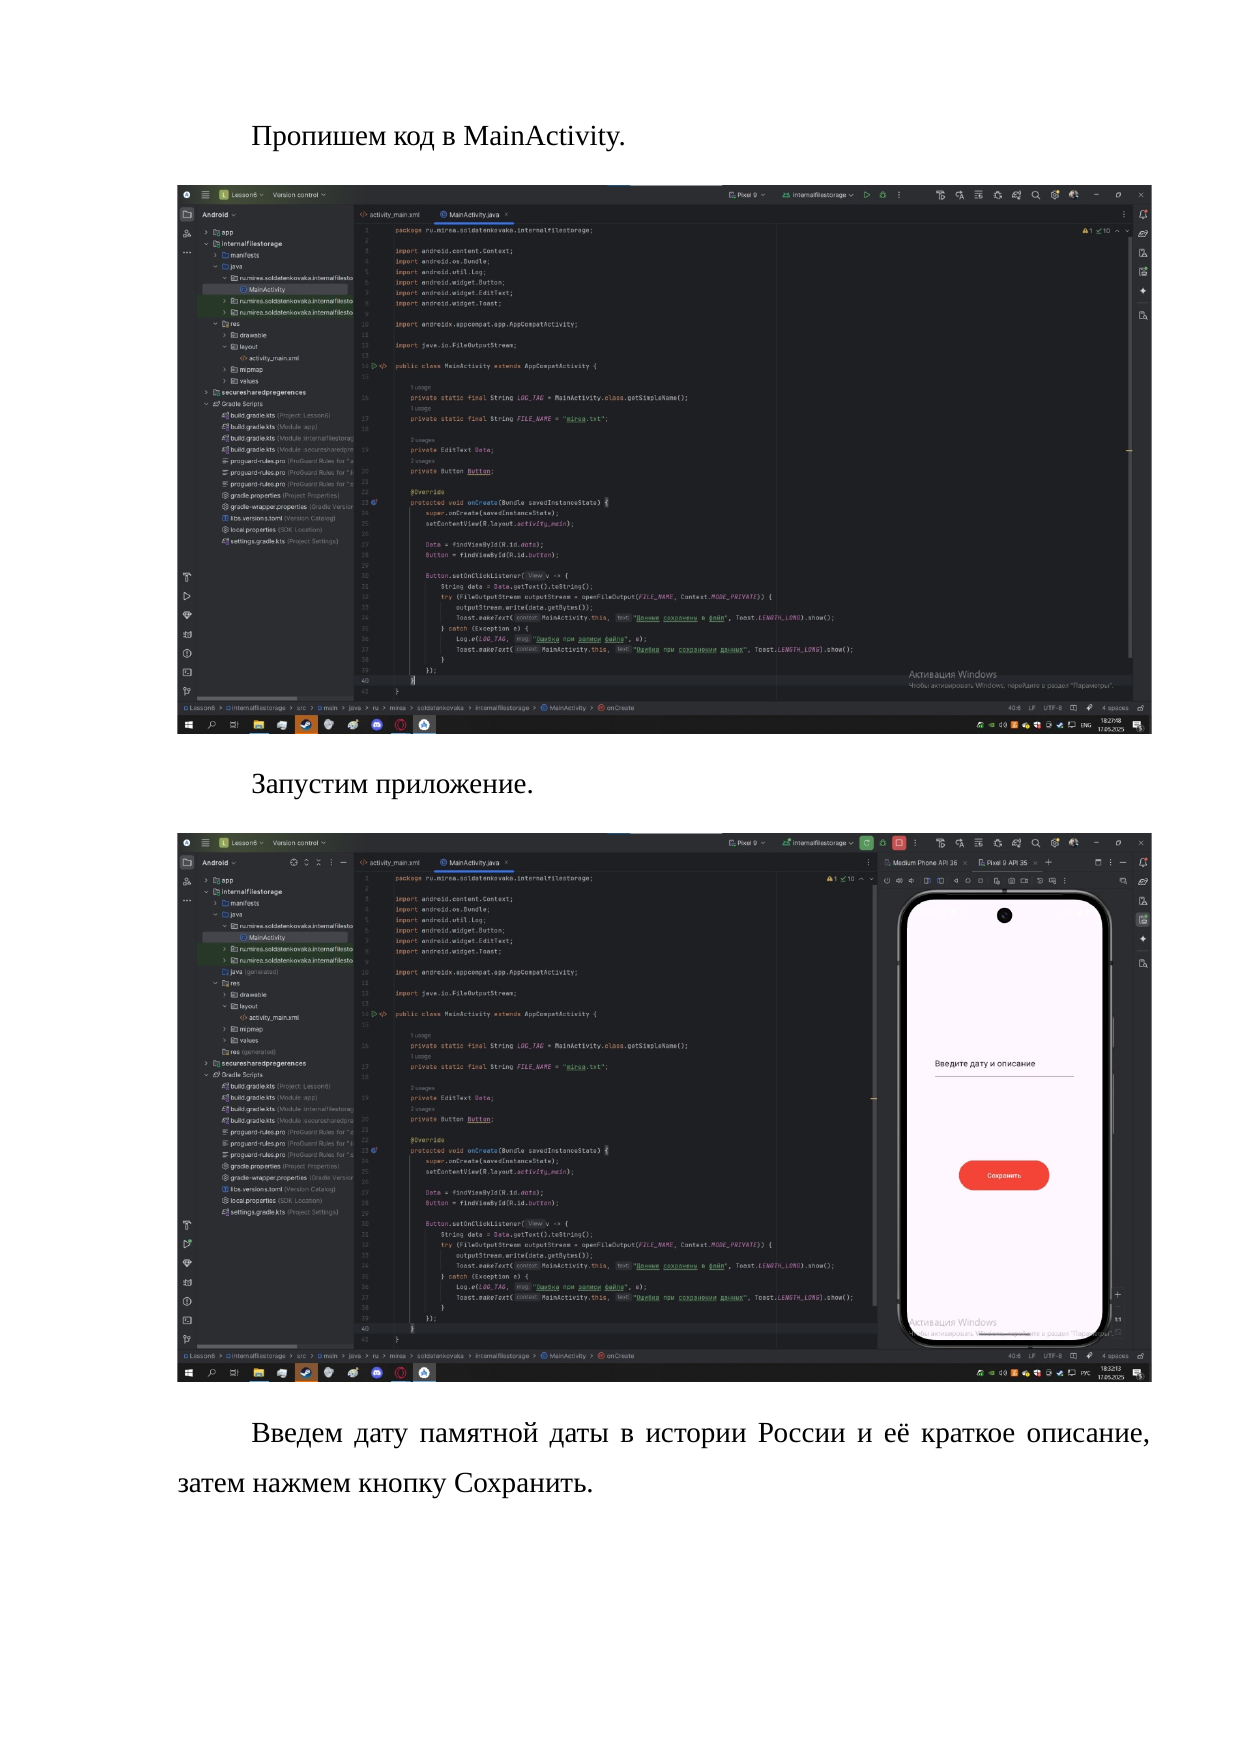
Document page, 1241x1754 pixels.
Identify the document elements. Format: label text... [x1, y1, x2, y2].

text Введем дату памятной даты в истории России и её краткое описание, затем нажмем кнопку Сохранить. [177, 1415, 1152, 1499]
picture [177, 833, 1152, 1382]
text Запустим приложение. [177, 767, 1152, 800]
text Пропишем код в MainActivity. [177, 118, 1152, 152]
picture [177, 185, 1152, 734]
